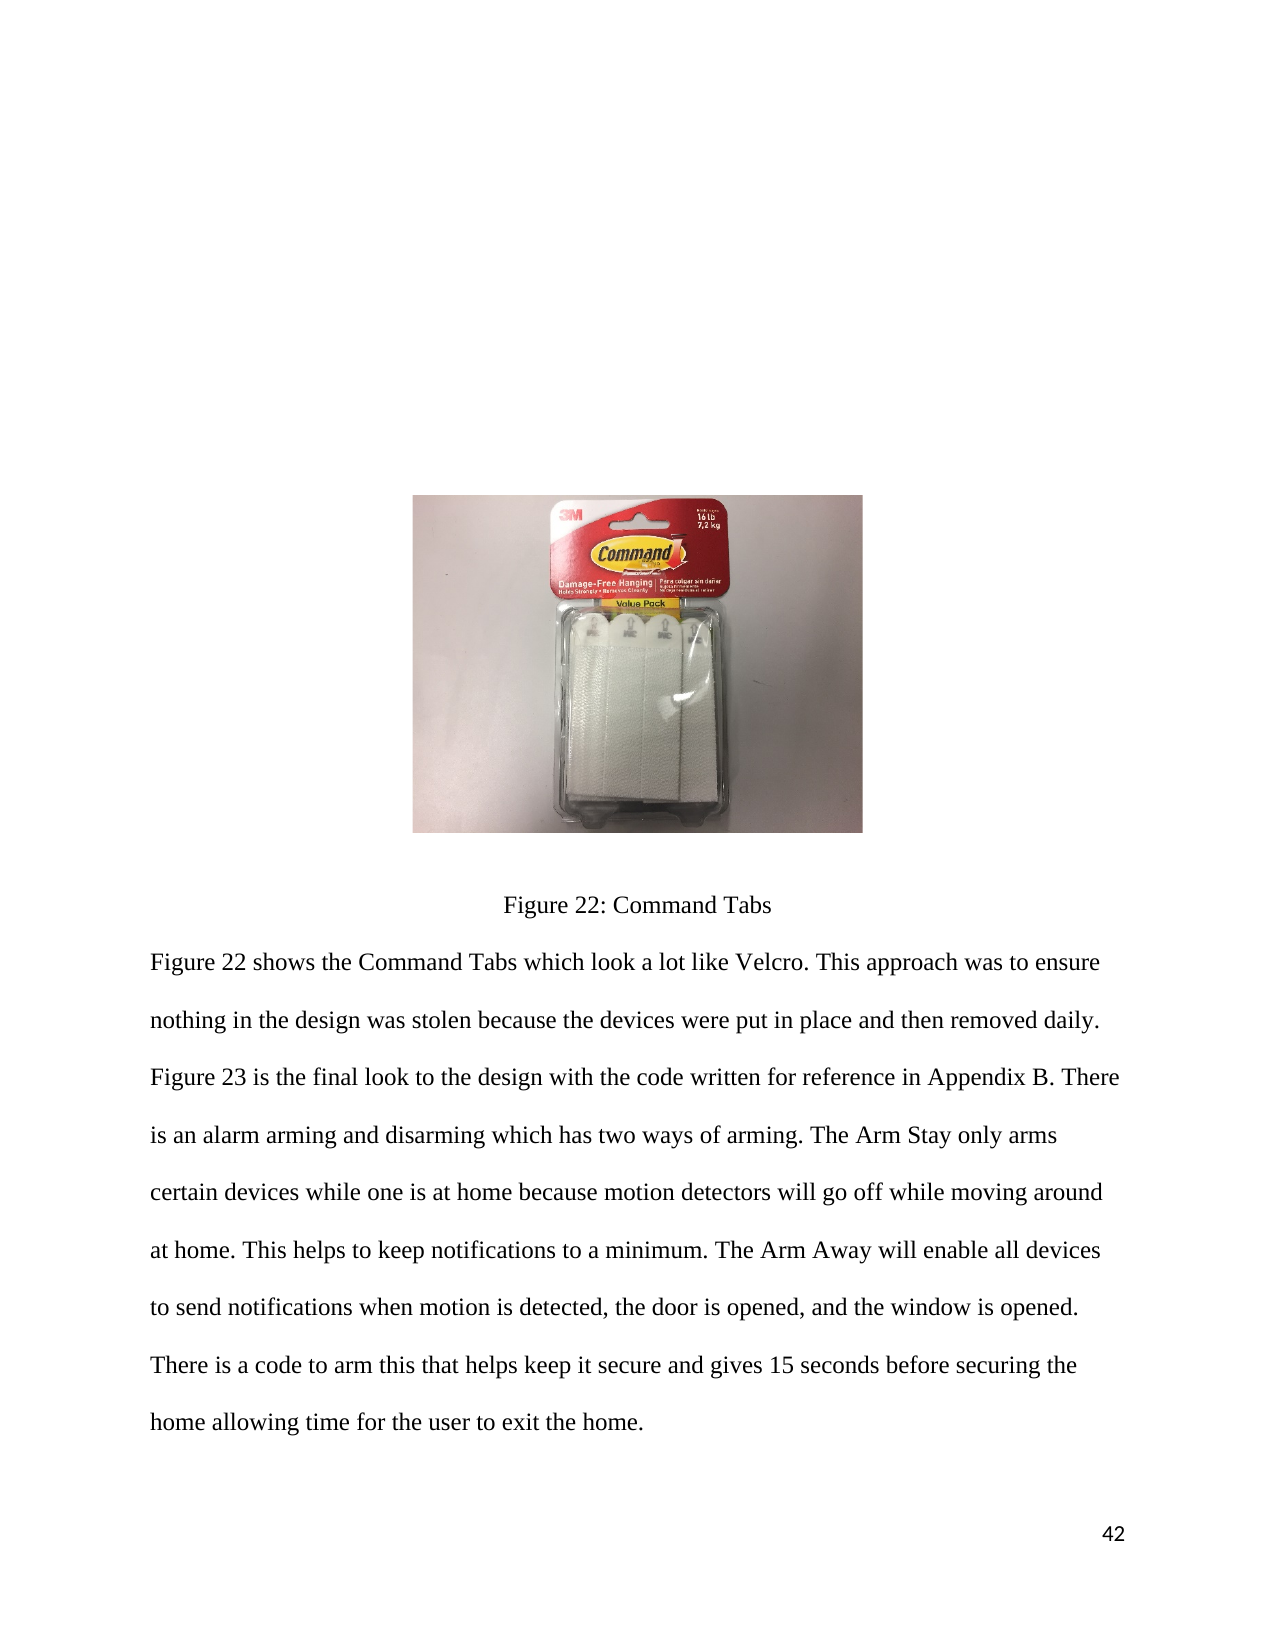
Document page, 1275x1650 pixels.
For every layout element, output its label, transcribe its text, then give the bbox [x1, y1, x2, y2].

picture [412, 495, 863, 833]
text Figure 22 shows the Command Tabs which look a lot like Velcro. This approach was to ensure nothing in the design was stolen because the devices were put in place and then removed daily. [150, 947, 1125, 1034]
text to send notifications when motion is detected, the door is opened, and the window is opened. There is a code to arm this that helps keep it secure and gives 15 seconds before securing the home allowing time for the user to exit the home. [150, 1292, 1125, 1436]
text Figure 23 is the final look to the design with the code written for reference in Appendix B. There is an alarm arming and disarming which has two ways of arming. The Arm Stay only arms certain devices while one is at home because motion detectors will go off while moving around at home. This helps to keep notifications to a minimum. The Arm Away will enable all devices [150, 1062, 1125, 1264]
